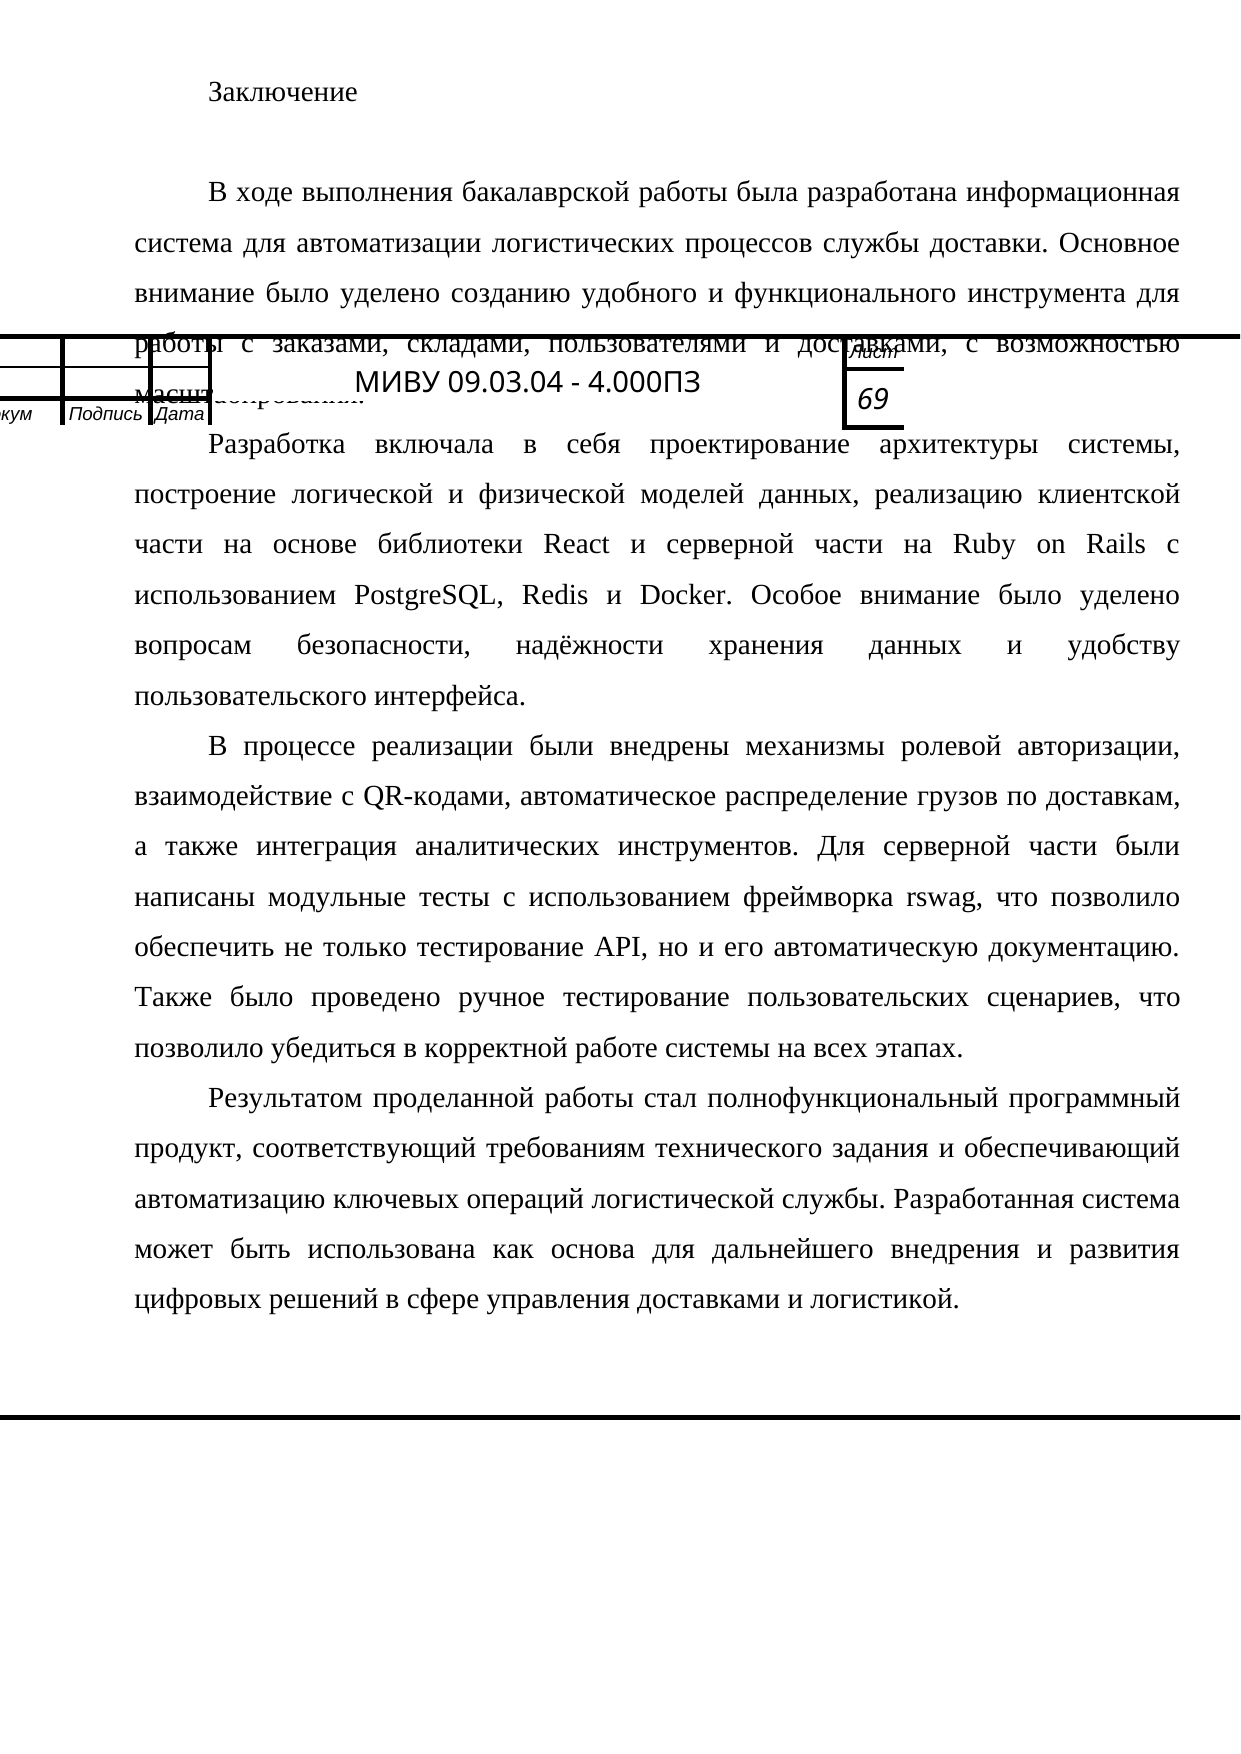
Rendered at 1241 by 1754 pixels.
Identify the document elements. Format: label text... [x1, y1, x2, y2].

text В процессе реализации были внедрены механизмы ролевой авторизации, взаимодействие с QR-кодами, автоматическое распределение грузов по доставкам, а также интеграция аналитических инструментов. Для серверной части были написаны модульные тесты с использованием фреймворка rswag, что позволило обеспечить не только тестирование API, но и его автоматическую документацию. Также было проведено ручное тестирование пользовательских сценариев, что позволило убедиться в корректной работе системы на всех этапах. [134, 728, 1181, 1063]
text В ходе выполнения бакалаврской работы была разработана информационная система для автоматизации логистических процессов службы доставки. Основное внимание было уделено созданию удобного и функционального инструмента для работы с заказами, складами, пользователями и доставками, с возможностью масштабирования. [134, 174, 1181, 409]
text Результатом проделанной работы стал полнофункциональный программный продукт, соответствующий требованиям технического задания и обеспечивающий автоматизацию ключевых операций логистической службы. Разработанная система может быть использована как основа для дальнейшего внедрения и развития цифровых решений в сфере управления доставками и логистикой. [134, 1080, 1181, 1315]
text Разработка включала в себя проектирование архитектуры системы, построение логической и физической моделей данных, реализацию клиентской части на основе библиотеки React и серверной части на Ruby on Rails с использованием PostgreSQL, Redis и Docker. Особое внимание было уделено вопросам безопасности, надёжности хранения данных и удобству пользовательского интерфейса. [134, 426, 1181, 711]
text Заключение [134, 74, 1181, 107]
